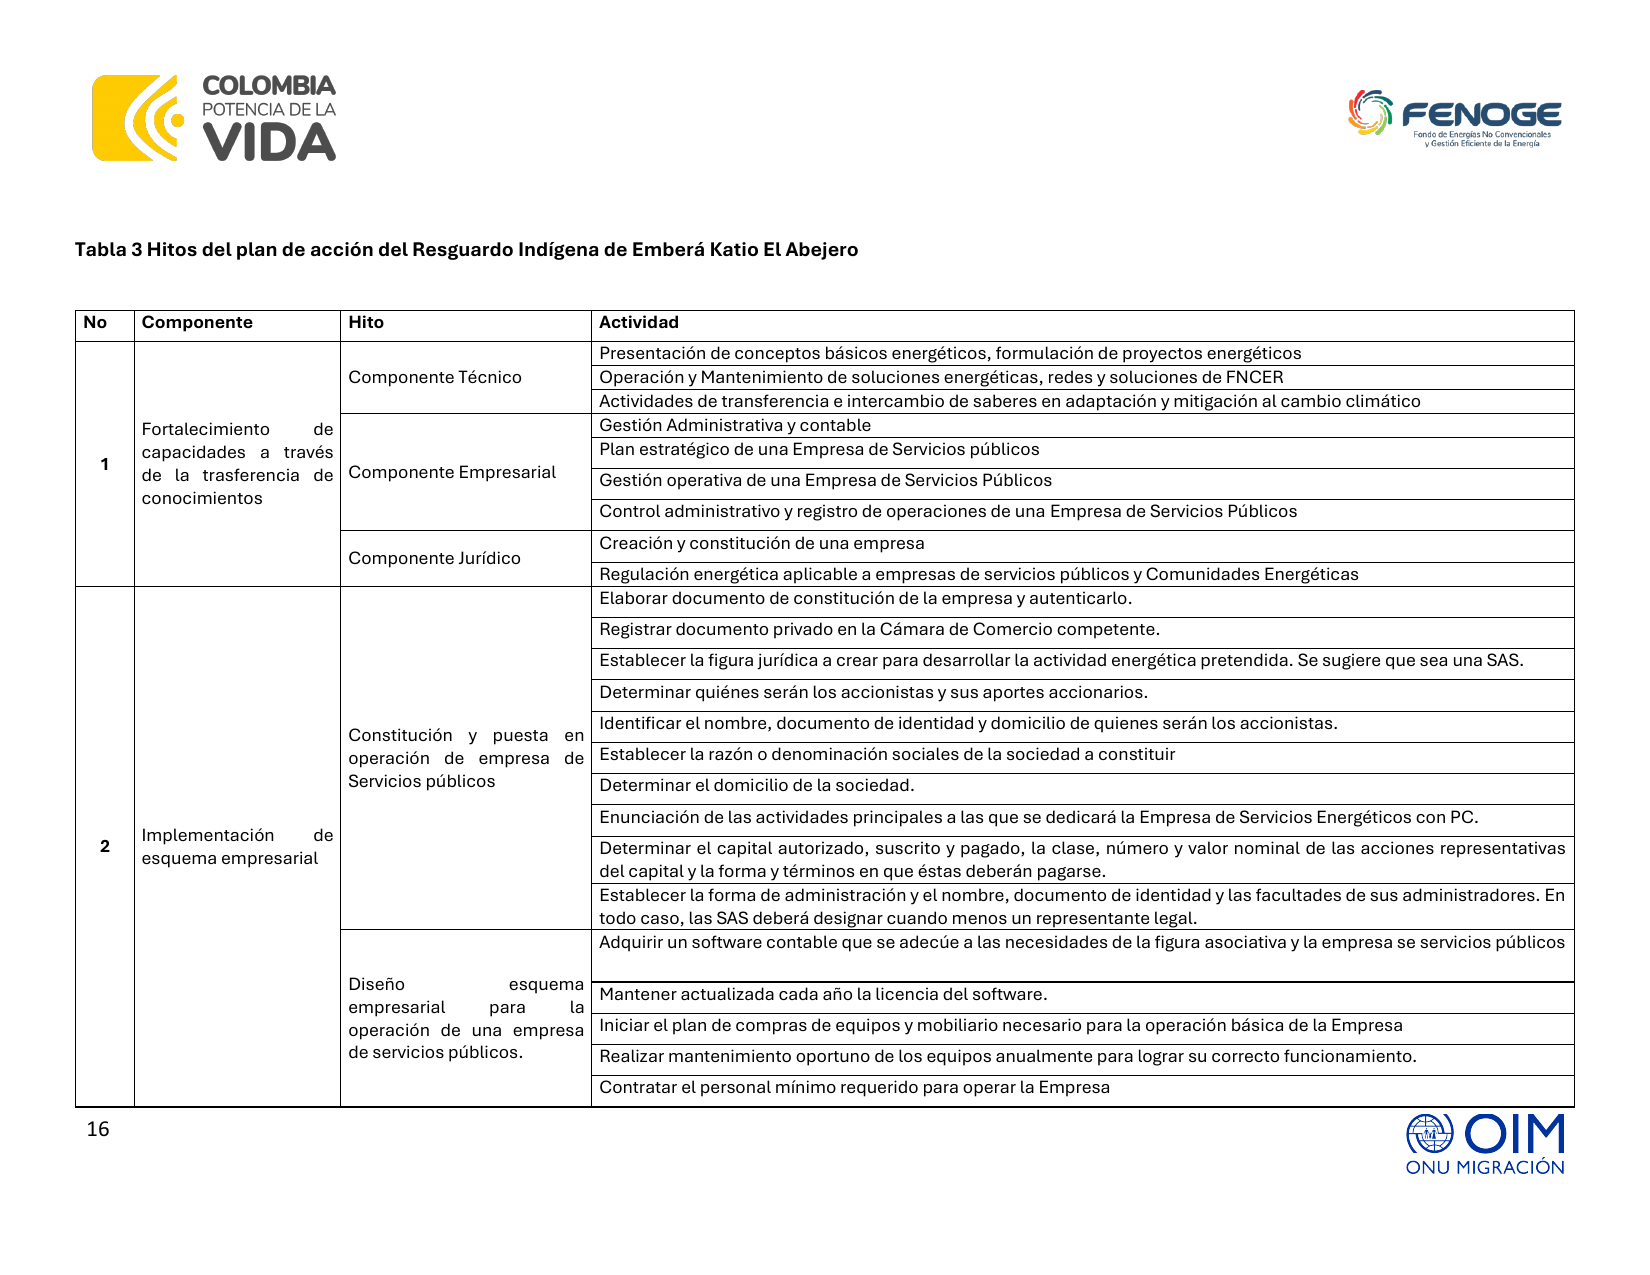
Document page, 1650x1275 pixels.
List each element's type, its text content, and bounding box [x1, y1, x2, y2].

table_cell Fortalecimiento de capacidades a través de la trasferencia de conocimientos [135, 342, 340, 586]
table_cell Contratar el personal mínimo requerido para operar la Empresa [592, 1076, 1574, 1106]
table_cell Control administrativo y registro de operaciones de una Empresa de Servicios Públicos [592, 500, 1574, 530]
table_cell Componente Técnico [341, 342, 591, 413]
table_cell Gestión operativa de una Empresa de Servicios Públicos [592, 469, 1574, 499]
table_cell Registrar documento privado en la Cámara de Comercio competente. [592, 618, 1574, 648]
table_cell Mantener actualizada cada año la licencia del software. [592, 983, 1574, 1013]
table_cell Realizar mantenimiento oportuno de los equipos anualmente para lograr su correcto funcionamiento. [592, 1045, 1574, 1075]
table_cell Constitución y puesta en operación de empresa de Servicios públicos [341, 587, 591, 929]
table_header Hito [341, 311, 591, 341]
table_cell Operación y Mantenimiento de soluciones energéticas, redes y soluciones de FNCER [592, 366, 1574, 389]
table_cell 1 [76, 342, 134, 586]
table_header Componente [135, 311, 340, 341]
table_cell Componente Empresarial [341, 414, 591, 530]
picture [1406, 1114, 1564, 1174]
table_cell Establecer la figura jurídica a crear para desarrollar la actividad energética pretendida. Se sugiere que sea una SAS. [592, 649, 1574, 679]
table_cell Creación y constitución de una empresa [592, 531, 1574, 562]
table_cell Enunciación de las actividades principales a las que se dedicará la Empresa de Servicios Energéticos con PC. [592, 805, 1574, 836]
table_cell Determinar el capital autorizado, suscrito y pagado, la clase, número y valor nominal de las acciones representativas del capital y la forma y términos en que éstas deberán pagarse. [592, 837, 1574, 882]
table_cell Presentación de conceptos básicos energéticos, formulación de proyectos energéticos [592, 342, 1574, 365]
table_cell Regulación energética aplicable a empresas de servicios públicos y Comunidades Energéticas [592, 563, 1574, 586]
table_cell Determinar el domicilio de la sociedad. [592, 774, 1574, 804]
table_cell Actividades de transferencia e intercambio de saberes en adaptación y mitigación al cambio climático [592, 390, 1574, 413]
table_cell Iniciar el plan de compras de equipos y mobiliario necesario para la operación básica de la Empresa [592, 1014, 1574, 1044]
table_cell Diseño esquema empresarial para la operación de una empresa de servicios públicos. [341, 930, 591, 1106]
picture [1347, 88, 1564, 148]
table_cell Identificar el nombre, documento de identidad y domicilio de quienes serán los accionistas. [592, 712, 1574, 742]
table_cell Plan estratégico de una Empresa de Servicios públicos [592, 438, 1574, 468]
table_header No [76, 311, 134, 341]
text Tabla 3 Hitos del plan de acción del Resguardo Indígena de Emberá Katio El Abejero [75, 237, 1575, 263]
table_cell Determinar quiénes serán los accionistas y sus aportes accionarios. [592, 680, 1574, 711]
table_cell 2 [76, 587, 134, 1106]
table_cell Componente Jurídico [341, 531, 591, 586]
table_cell Establecer la razón o denominación sociales de la sociedad a constituir [592, 743, 1574, 773]
table_cell Adquirir un software contable que se adecúe a las necesidades de la figura asociativa y la empresa se servicios públicos [592, 930, 1574, 981]
table_cell Establecer la forma de administración y el nombre, documento de identidad y las facultades de sus administradores. En todo caso, las SAS deberá designar cuando menos un representante legal. [592, 884, 1574, 929]
table_cell Implementación de esquema empresarial [135, 587, 340, 1106]
table_header Actividad [592, 311, 1574, 341]
table_cell Gestión Administrativa y contable [592, 414, 1574, 437]
table_cell Elaborar documento de constitución de la empresa y autenticarlo. [592, 587, 1574, 617]
picture [86, 73, 342, 163]
